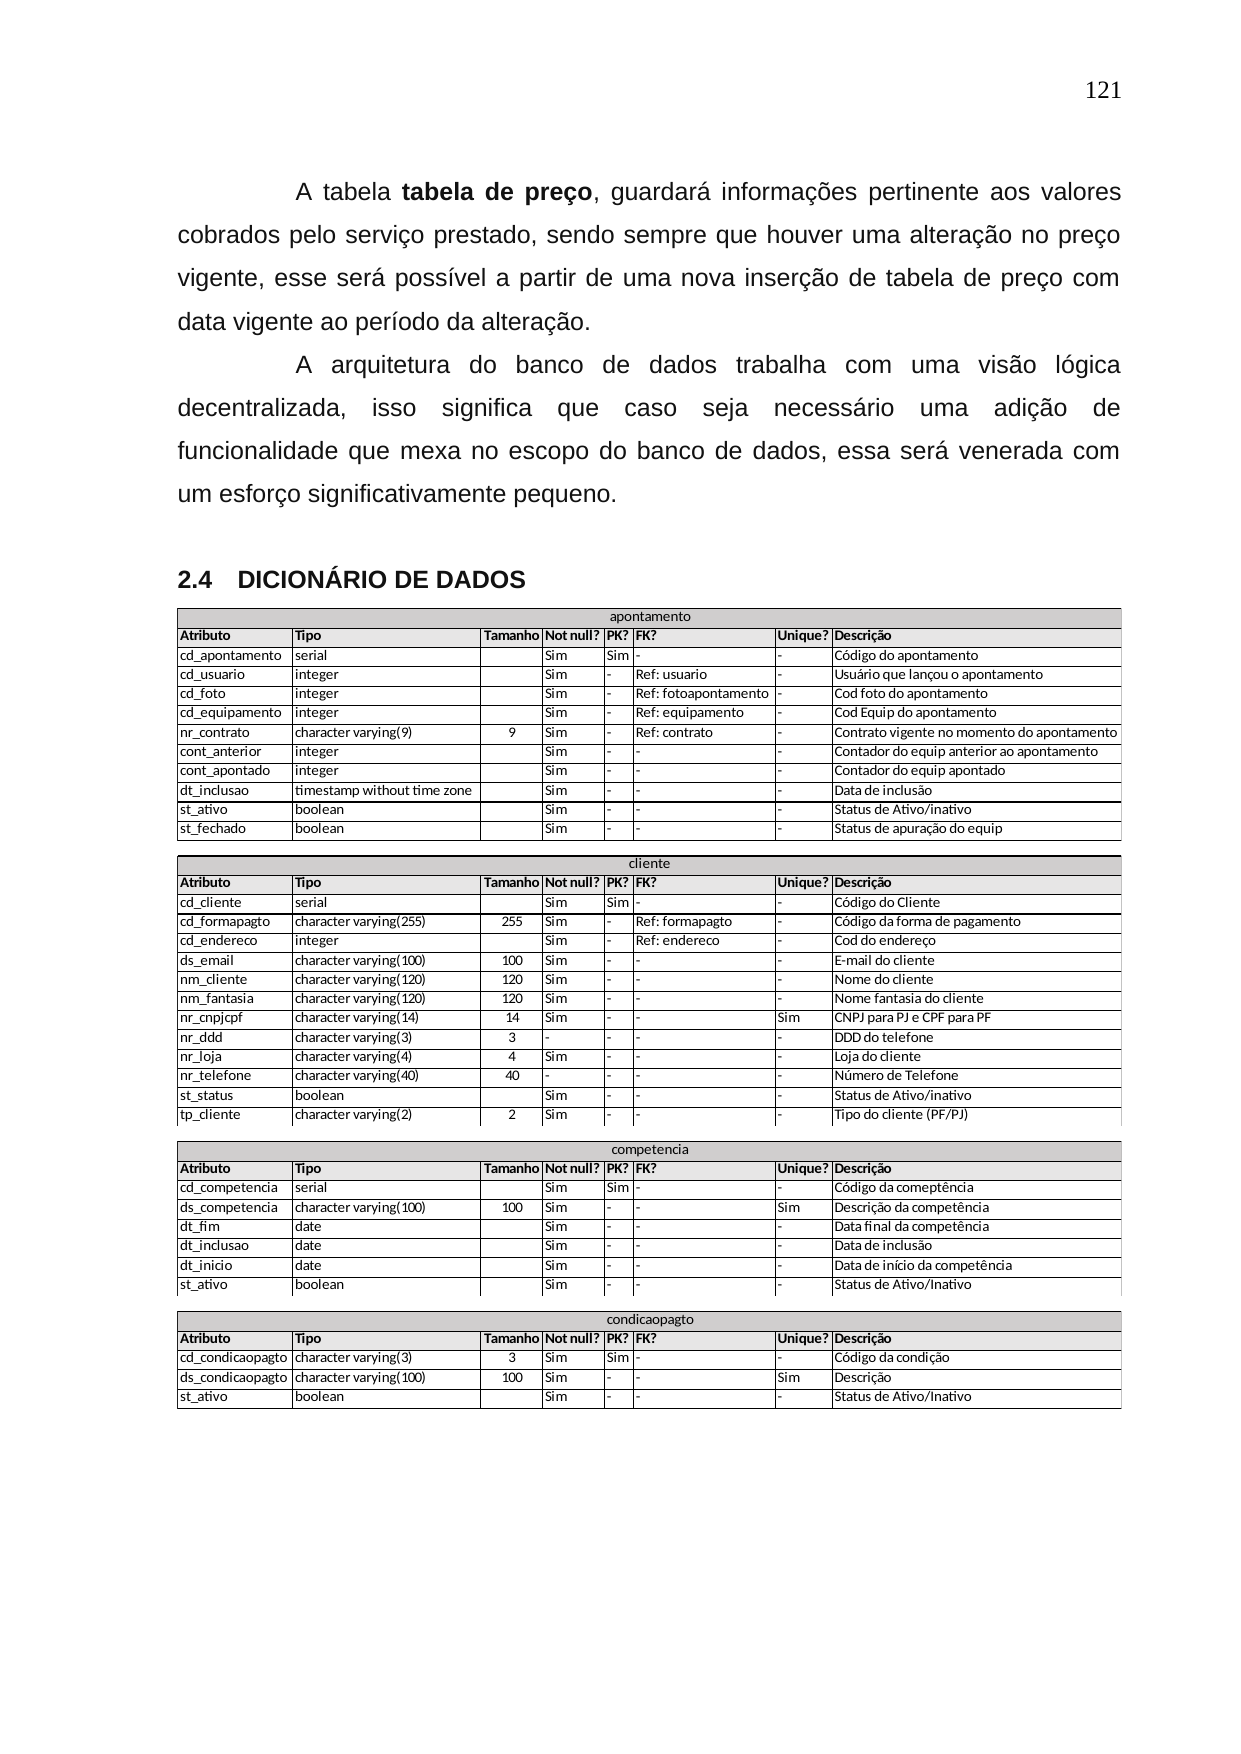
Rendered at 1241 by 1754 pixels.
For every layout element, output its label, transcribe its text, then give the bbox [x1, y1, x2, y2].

text A arquitetura do banco de dados trabalha com uma visão lógica decentralizada, isso significa que caso seja necessário uma adição de funcionalidade que mexa no escopo do banco de dados, essa será venerada com um esforço significativamente pequeno. [177, 350, 1122, 508]
subtitle DICIONÁRIO DE DADOS [177, 565, 1122, 594]
text A tabela tabela de preço, guardará informações pertinente aos valores cobrados pelo serviço prestado, sendo sempre que houver uma alteração no preço vigente, esse será possível a partir de uma nova inserção de tabela de preço com data vigente ao período da alteração. [177, 177, 1122, 335]
